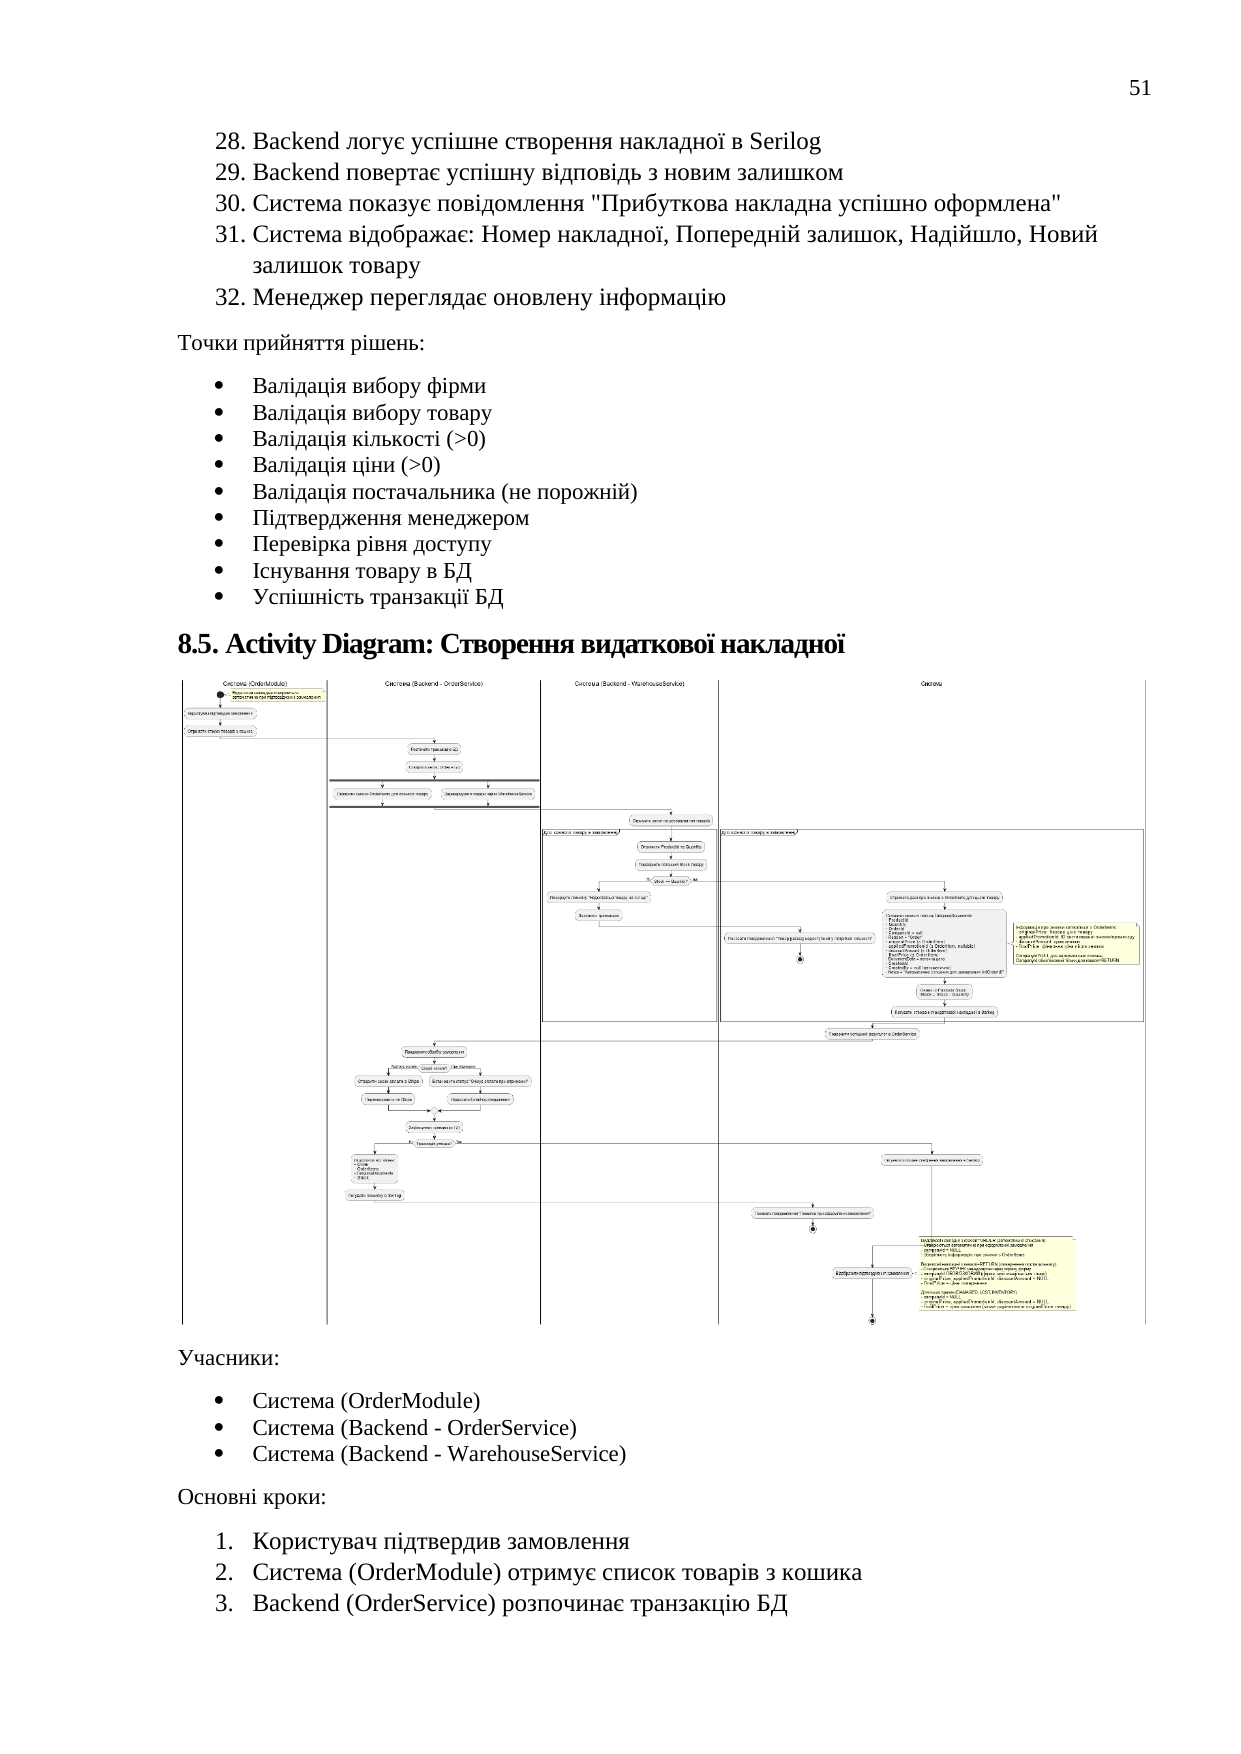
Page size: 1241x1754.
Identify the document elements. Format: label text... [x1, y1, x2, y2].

text Основні кроки: [177, 1483, 1152, 1509]
list Система (OrderModule) отримує список товарів з кошика [215, 1557, 1152, 1586]
list Успішність транзакції БД [215, 583, 1152, 609]
list Підтвердження менеджером [215, 504, 1152, 531]
title 8.5. Activity Diagram: Створення видаткової накладної [177, 626, 1152, 660]
list Валідація ціни (>0) [215, 451, 1152, 478]
list Менеджер переглядає оновлену інформацію [215, 282, 1152, 310]
list Валідація постачальника (не порожній) [215, 478, 1152, 504]
list Валідація вибору фірми [215, 372, 1152, 399]
list Валідація вибору товару [215, 399, 1152, 425]
list Перевірка рівня доступу [215, 531, 1152, 557]
list Існування товару в БД [215, 557, 1152, 583]
list Система (Backend - OrderService) [215, 1414, 1152, 1440]
list Валідація кількості (>0) [215, 425, 1152, 451]
list Backend повертає успішну відповідь з новим залишком [215, 157, 1152, 186]
text Учасники: [177, 1344, 1152, 1371]
list Система відображає: Номер накладної, Попередній залишок, Надійшло, Новий залишок товару [215, 219, 1152, 279]
list Система (OrderModule) [215, 1387, 1152, 1414]
list Система (Backend - WarehouseService) [215, 1440, 1152, 1466]
list Користувач підтвердив замовлення [215, 1526, 1152, 1555]
text Точки прийняття рішень: [177, 329, 1152, 356]
list Система показує повідомлення "Прибуткова накладна успішно оформлена" [215, 188, 1152, 217]
list Backend логує успішне створення накладної в Serilog [215, 126, 1152, 155]
list Backend (OrderService) розпочинає транзакцію БД [215, 1588, 1152, 1617]
picture [177, 676, 1152, 1328]
